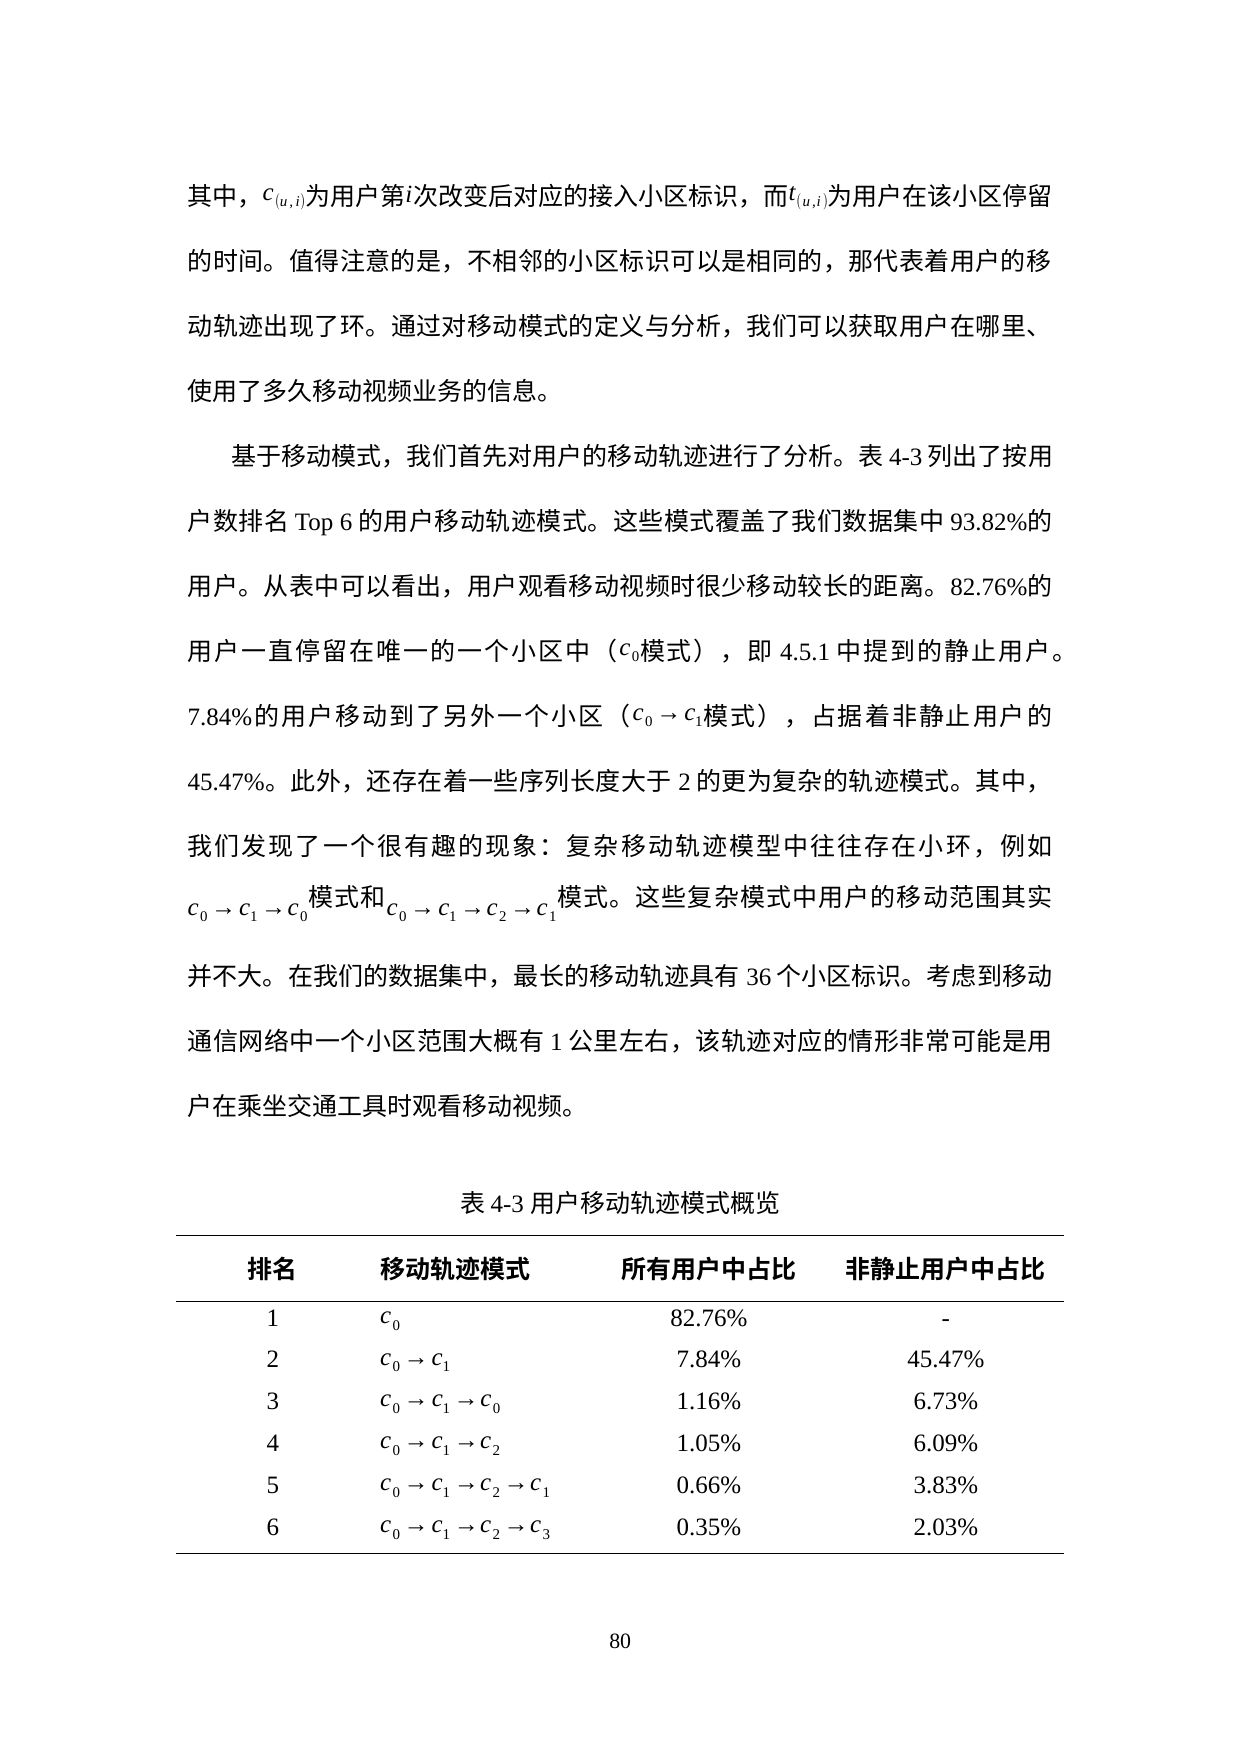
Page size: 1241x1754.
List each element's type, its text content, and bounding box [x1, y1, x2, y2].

table_cell 82.76% [590, 1302, 827, 1342]
table_cell [369, 1343, 590, 1384]
table_cell 4 [176, 1426, 369, 1468]
table_header 所有用户中占比 [590, 1236, 827, 1301]
table_cell 45.47% [827, 1343, 1064, 1384]
table_cell [369, 1385, 590, 1426]
table_cell 0.35% [590, 1510, 827, 1552]
table_cell 6.73% [827, 1385, 1064, 1426]
table_header 排名 [176, 1236, 369, 1301]
table_cell 0.66% [590, 1469, 827, 1510]
table_cell 5 [176, 1469, 369, 1510]
table_cell [369, 1510, 590, 1552]
table_cell 3 [176, 1385, 369, 1426]
text 表4-3 用户移动轨迹模式概览 [187, 1169, 1053, 1234]
table_cell 2.03% [827, 1510, 1064, 1552]
table_cell 7.84% [590, 1343, 827, 1384]
text 其中，为用户第次改变后对应的接入小区标识，而为用户在该小区停留的时间。值得注意的是，不相邻的小区标识可以是相同的，那代表着用户的移动轨迹出现了环。通过对移动模式的定义与分析，我们可以获取用户在哪里、使用了多久移动视频业务的信息。 [187, 162, 1053, 422]
table_cell 1.05% [590, 1426, 827, 1468]
table_cell [369, 1302, 590, 1342]
table_cell [369, 1469, 590, 1510]
table_cell 1.16% [590, 1385, 827, 1426]
table_cell 3.83% [827, 1469, 1064, 1510]
table_cell [369, 1426, 590, 1468]
table_cell 6 [176, 1510, 369, 1552]
table_cell 2 [176, 1343, 369, 1384]
table_cell 1 [176, 1302, 369, 1342]
text 基于移动模式，我们首先对用户的移动轨迹进行了分析。表4-3列出了按用户数排名Top 6的用户移动轨迹模式。这些模式覆盖了我们数据集中93.82%的用户。从表中可以看出，用户观看移动视频时很少移动较长的距离。82.76%的用户一直停留在唯一的一个小区中（模式），即4.5.1中提到的静止用户。7.84%的用户移动到了另外一个小区（模式），占据着非静止用户的45.47%。此外，还存在着一些序列长度大于2的更为复杂的轨迹模式。其中，我们发现了一个很有趣的现象：复杂移动轨迹模型中往往存在小环，例如模式和模式。这些复杂模式中用户的移动范围其实并不大。在我们的数据集中，最长的移动轨迹具有36个小区标识。考虑到移动通信网络中一个小区范围大概有1公里左右，该轨迹对应的情形非常可能是用户在乘坐交通工具时观看移动视频。 [187, 422, 1053, 1137]
table_header 非静止用户中占比 [827, 1236, 1064, 1301]
table_cell 6.09% [827, 1426, 1064, 1468]
table_header 移动轨迹模式 [369, 1236, 590, 1301]
table_cell - [827, 1302, 1064, 1342]
